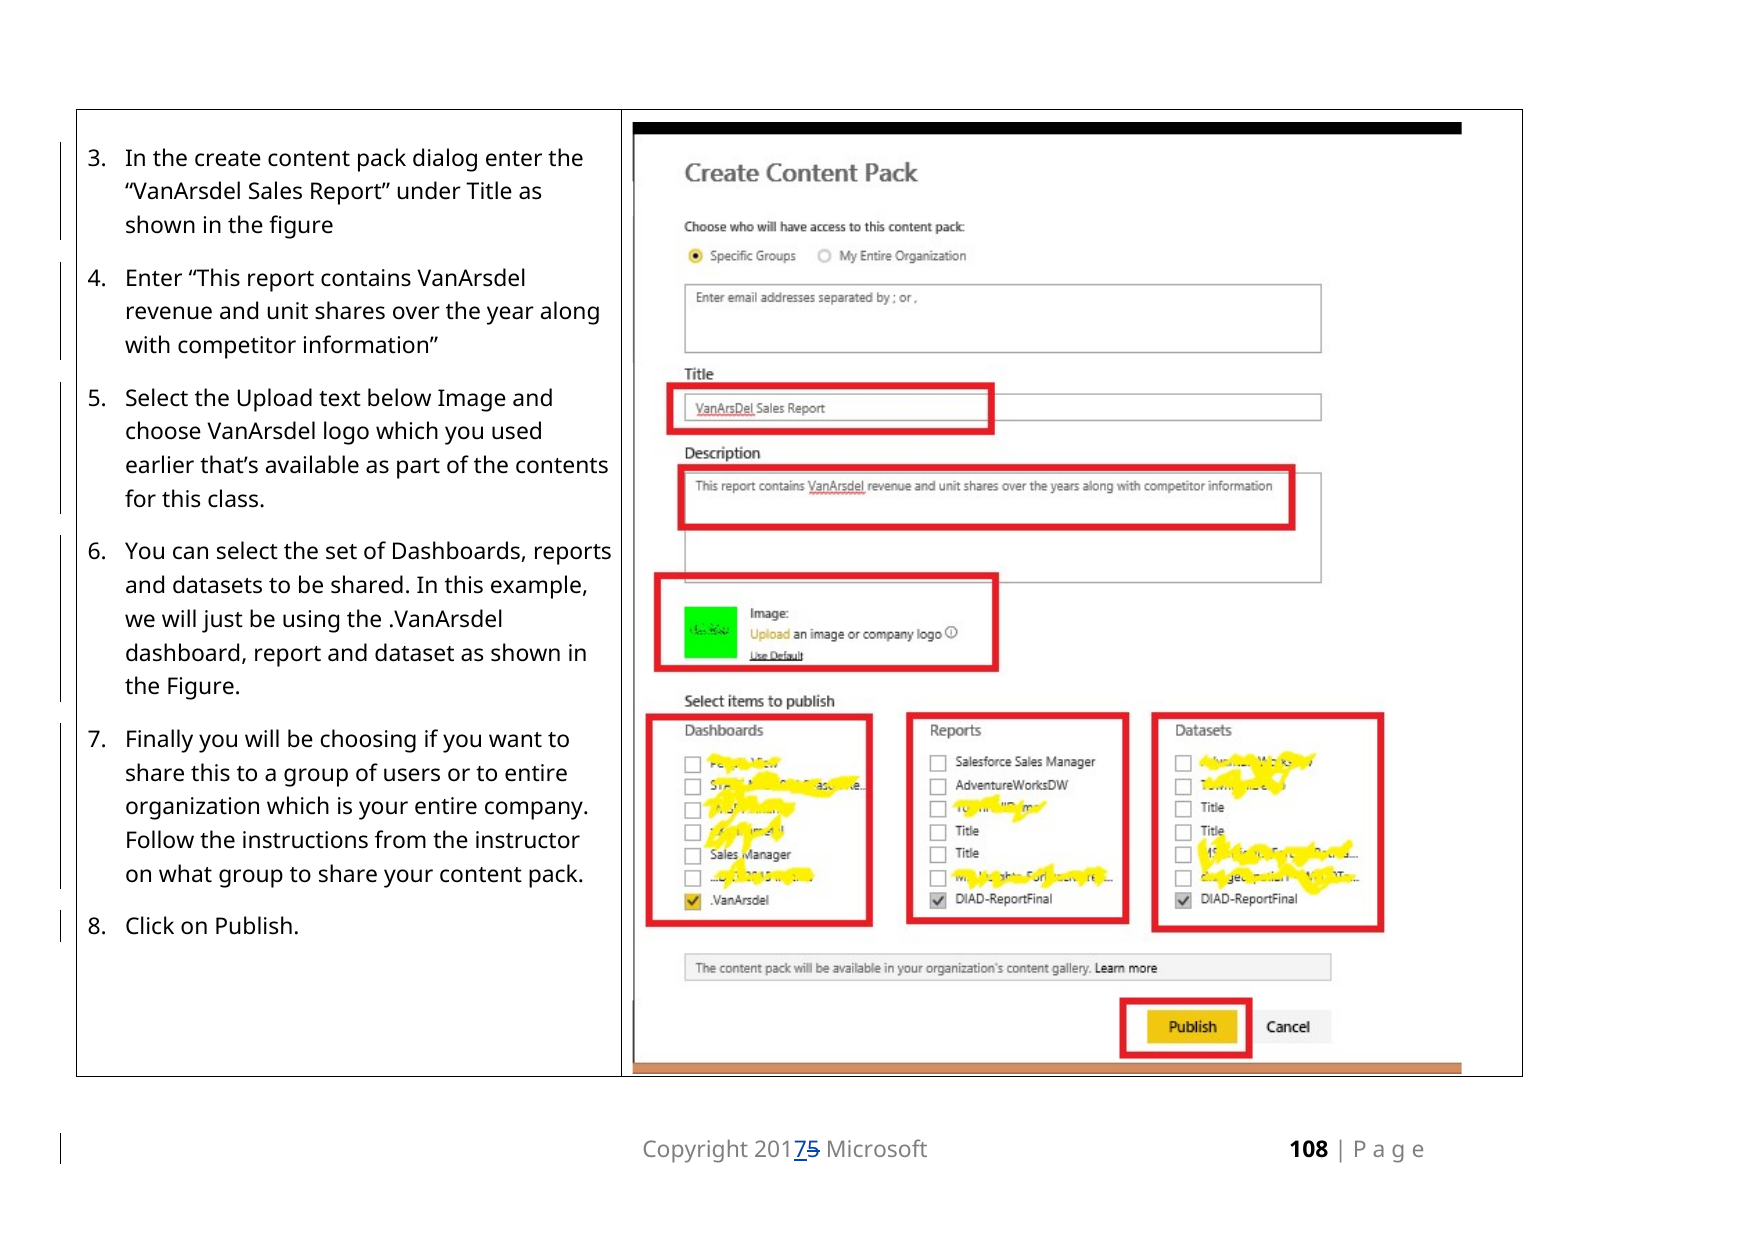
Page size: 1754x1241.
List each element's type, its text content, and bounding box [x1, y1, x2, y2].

table_header [622, 110, 1522, 1076]
picture [632, 122, 1462, 1074]
table_header In the create content pack dialog enter the “VanArsdel Sales Report” under Title as shown in the figure Enter “This report contains VanArsdel revenue and unit shares over the year along with competitor information” Select the Upload text below Image and choose VanArsdel logo which you used earlier that’s available as part of the contents for this class. You can select the set of Dashboards, reports and datasets to be shared. In this example, we will just be using the .VanArsdel dashboard, report and dataset as shown in the Figure. Finally you will be choosing if you want to share this to a group of users or to entire organization which is your entire company. Follow the instructions from the instructor on what group to share your content pack. Click on Publish. [77, 110, 621, 1076]
